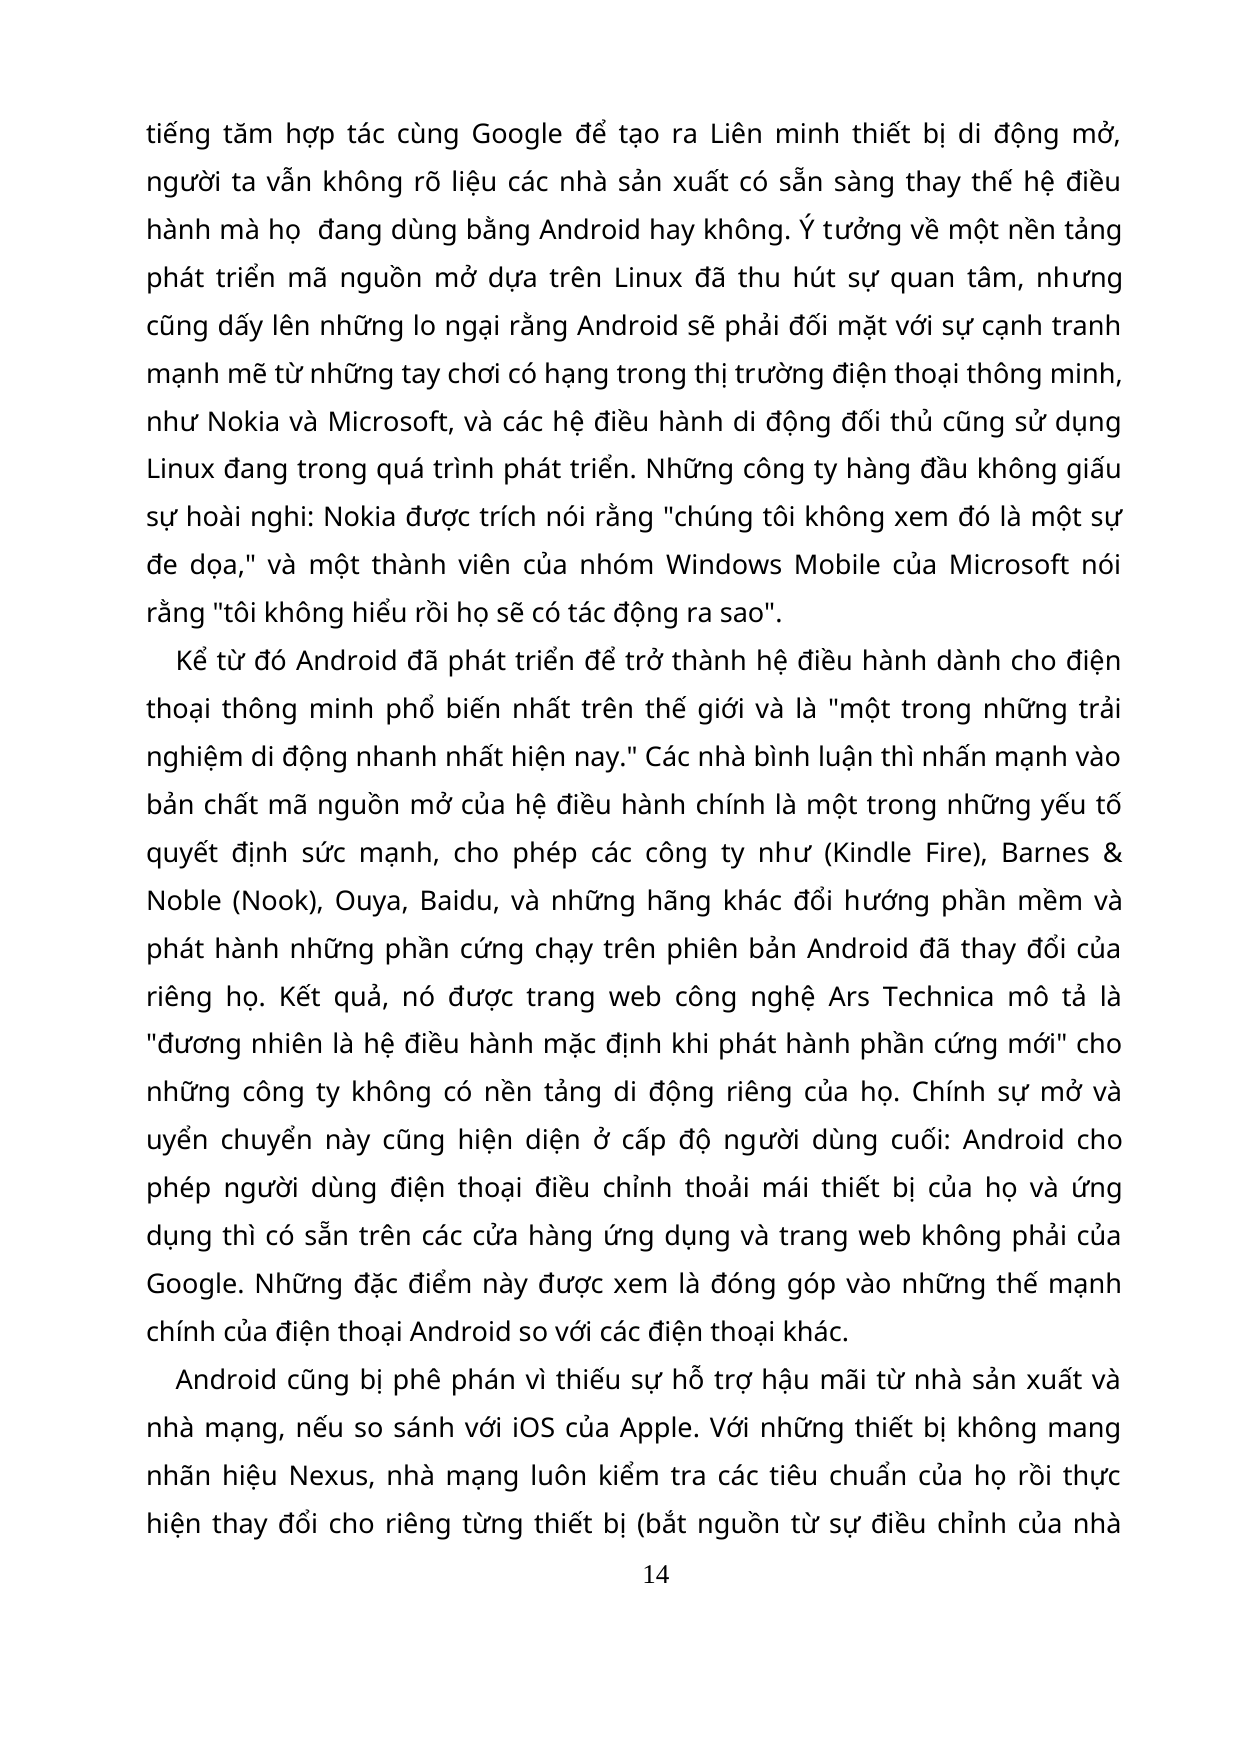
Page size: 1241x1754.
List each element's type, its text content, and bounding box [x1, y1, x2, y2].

text Kể từ đó Android đã phát triển để trở thành hệ điều hành dành cho điện thoại thông minh phổ biến nhất trên thế giới và là "một trong những trải nghiệm di động nhanh nhất hiện nay." Các nhà bình luận thì nhấn mạnh vào bản chất mã nguồn mở của hệ điều hành chính là một trong những yếu tố quyết định sức mạnh, cho phép các công ty như (Kindle Fire), Barnes & Noble (Nook), Ouya, Baidu, và những hãng khác đổi hướng phần mềm và phát hành những phần cứng chạy trên phiên bản Android đã thay đổi của riêng họ. Kết quả, nó được trang web công nghệ Ars Technica mô tả là "đương nhiên là hệ điều hành mặc định khi phát hành phần cứng mới" cho những công ty không có nền tảng di động riêng của họ. Chính sự mở và uyển chuyển này cũng hiện diện ở cấp độ người dùng cuối: Android cho phép người dùng điện thoại điều chỉnh thoải mái thiết bị của họ và ứng dụng thì có sẵn trên các cửa hàng ứng dụng và trang web không phải của Google. Những đặc điểm này được xem là đóng góp vào những thế mạnh chính của điện thoại Android so với các điện thoại khác. [146, 642, 1123, 1349]
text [146, 114, 1123, 631]
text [146, 1361, 1123, 1541]
